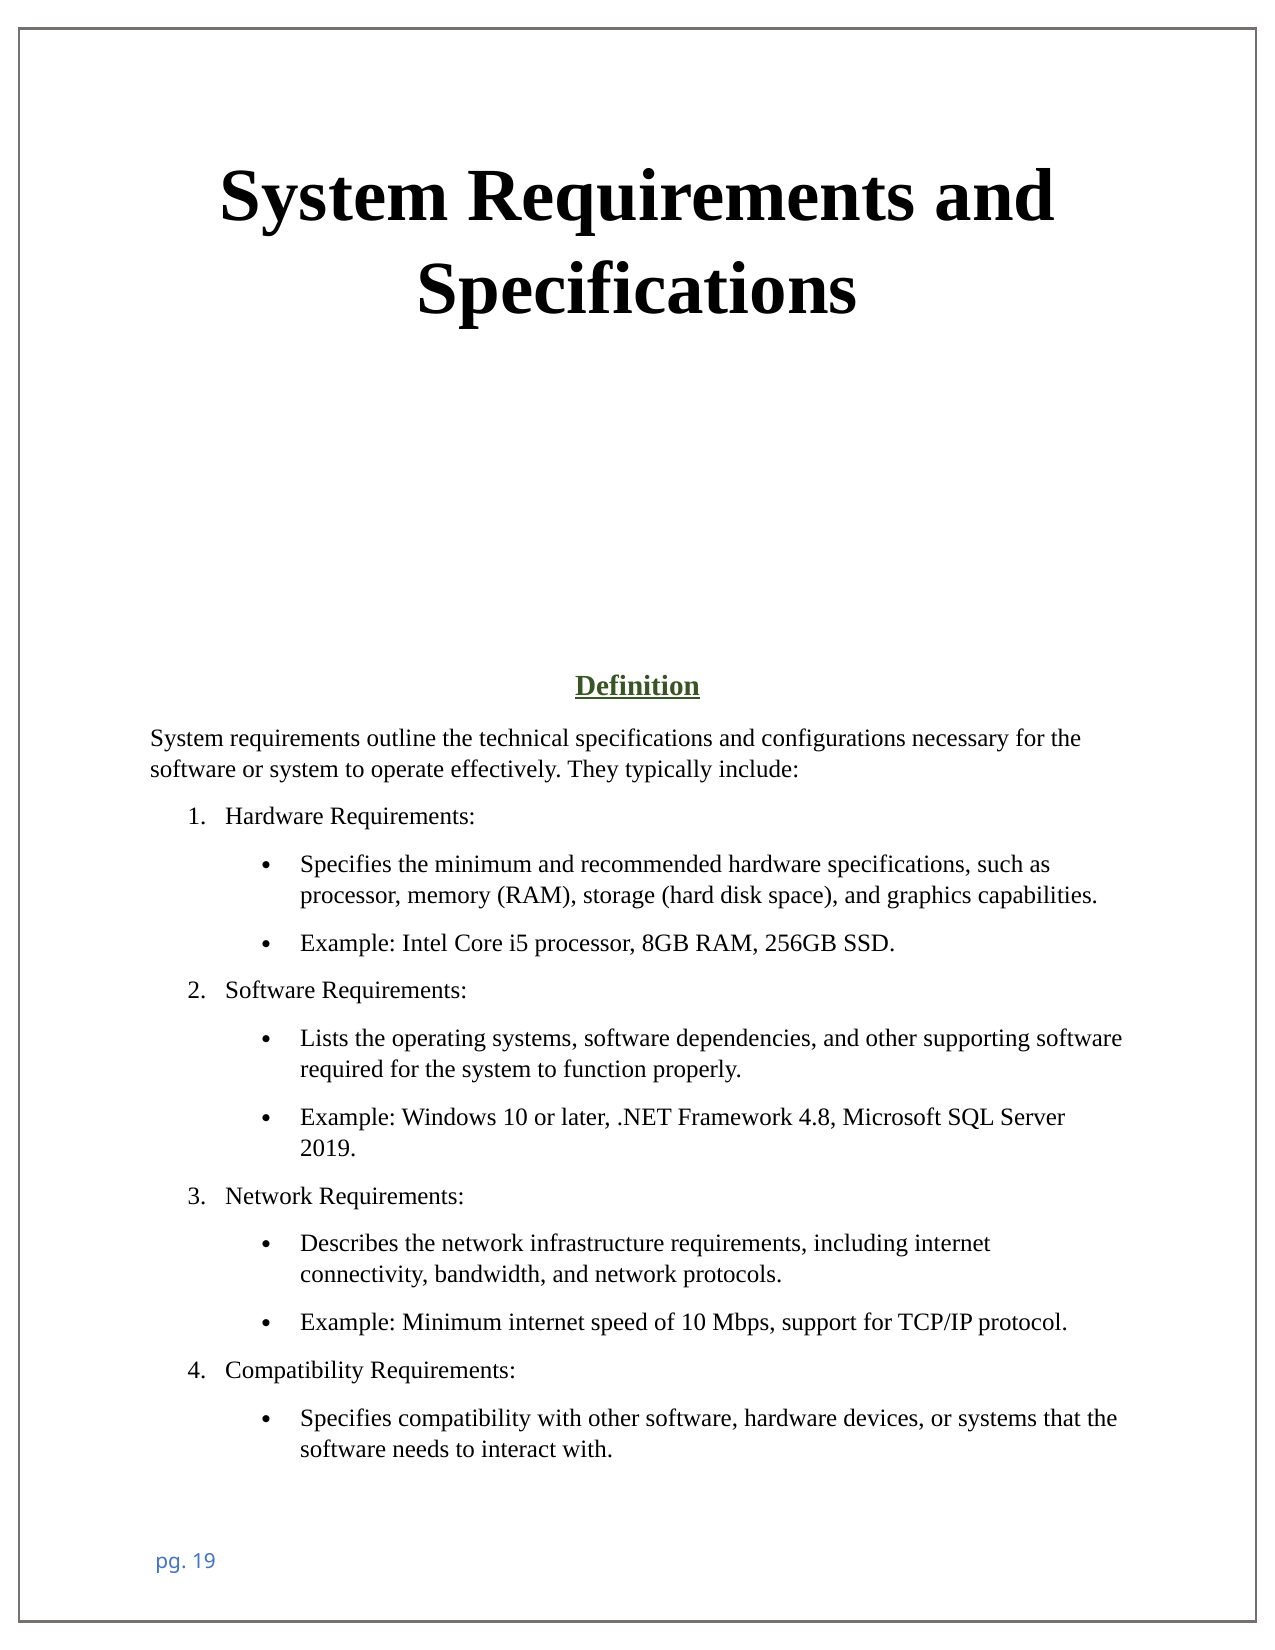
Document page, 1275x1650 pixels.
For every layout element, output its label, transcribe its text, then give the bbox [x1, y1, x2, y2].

list Example: Intel Core i5 processor, 8GB RAM, 256GB SSD. [262, 928, 1125, 957]
list Specifies compatibility with other software, hardware devices, or systems that the software needs to interact with. [262, 1403, 1125, 1462]
list Lists the operating systems, software dependencies, and other supporting software required for the system to function properly. [262, 1023, 1125, 1083]
text System requirements outline the technical specifications and configurations necessary for the software or system to operate effectively. They typically include: [150, 723, 1125, 782]
list Hardware Requirements: [187, 801, 1125, 830]
list Software Requirements: [187, 976, 1125, 1004]
text Definition [150, 668, 1125, 701]
list Specifies the minimum and recommended hardware specifications, such as processor, memory (RAM), storage (hard disk space), and graphics capabilities. [262, 849, 1125, 909]
list Network Requirements: [187, 1181, 1125, 1209]
list Compatibility Requirements: [187, 1355, 1125, 1384]
list Example: Minimum internet speed of 10 Mbps, support for TCP/IP protocol. [262, 1307, 1125, 1336]
list Describes the network infrastructure requirements, including internet connectivity, bandwidth, and network protocols. [262, 1228, 1125, 1288]
text System Requirements and Specifications [150, 150, 1125, 329]
list Example: Windows 10 or later, .NET Framework 4.8, Microsoft SQL Server 2019. [262, 1102, 1125, 1162]
